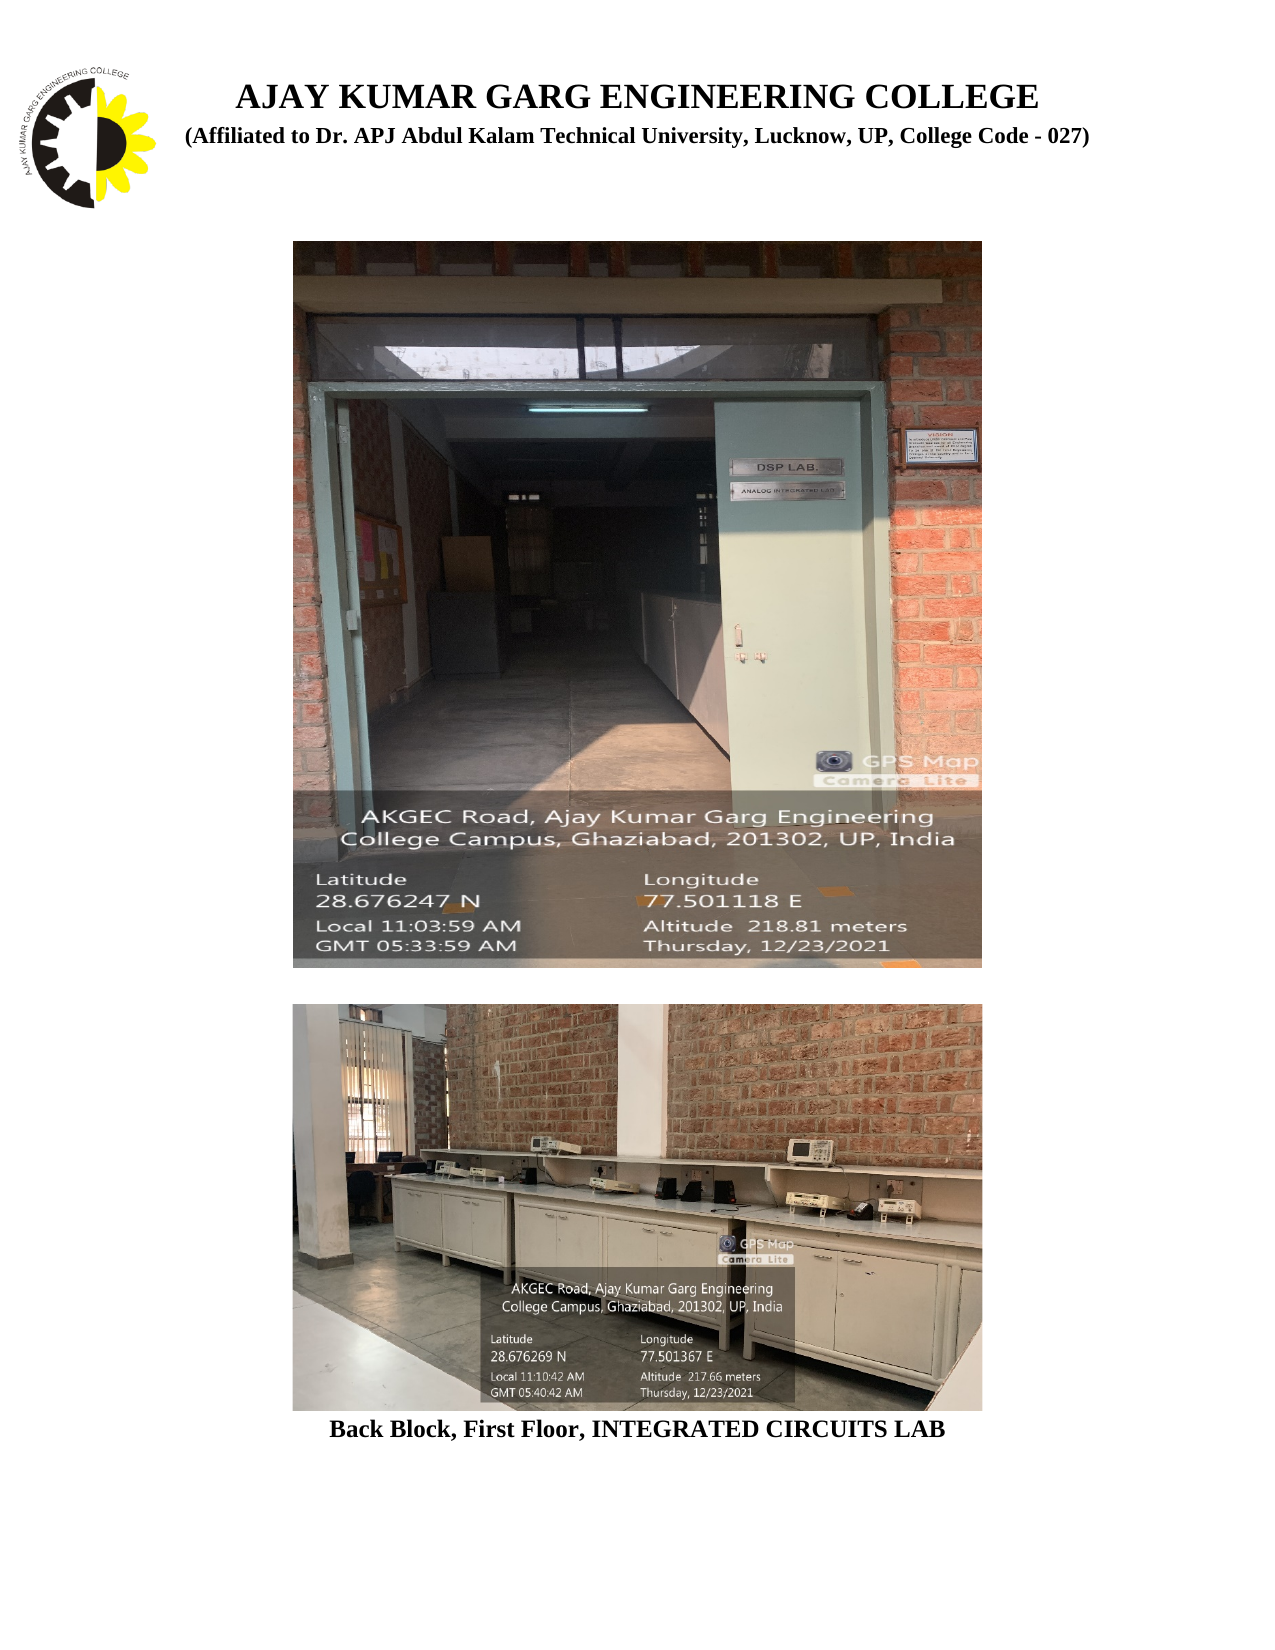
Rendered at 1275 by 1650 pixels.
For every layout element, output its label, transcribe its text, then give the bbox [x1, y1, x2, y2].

picture [292, 1004, 983, 1411]
text Back Block, First Floor, INTEGRATED CIRCUITS LAB [150, 1414, 1125, 1443]
picture [19, 67, 163, 210]
picture [293, 241, 982, 968]
